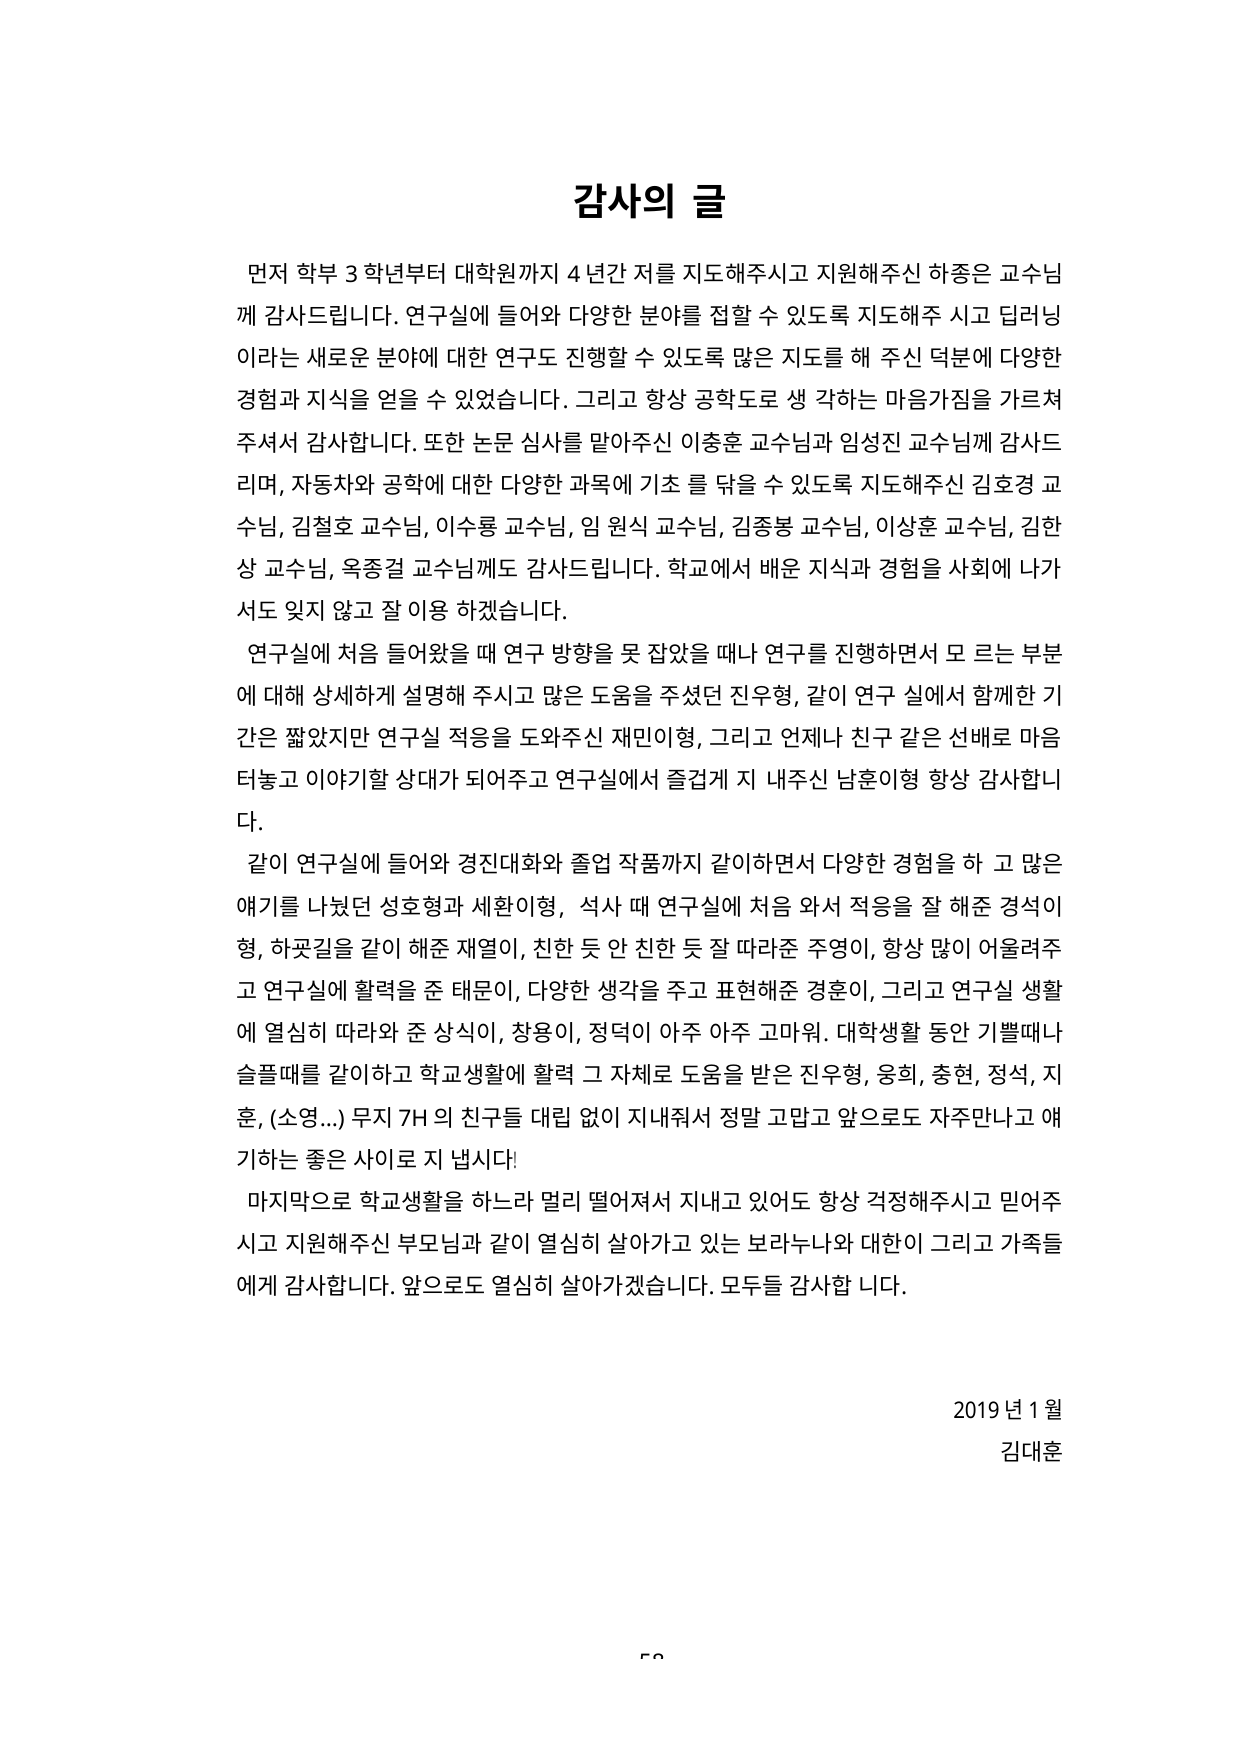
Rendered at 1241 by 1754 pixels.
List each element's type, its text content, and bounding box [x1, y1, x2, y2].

text 같이 연구실에 들어와 경진대화와 졸업 작품까지 같이하면서 다양한 경험을 하 고 많은 얘기를 나눴던 성호형과 세환이형, 석사 때 연구실에 처음 와서 적응을 잘 해준 경석이형, 하굣길을 같이 해준 재열이, 친한 듯 안 친한 듯 잘 따라준 주영이, 항상 많이 어울려주고 연구실에 활력을 준 태문이, 다양한 생각을 주고 표현해준 경훈이, 그리고 연구실 생활에 열심히 따라와 준 상식이, 창용이, 정덕이 아주 아주 고마워. 대학생활 동안 기쁠때나 슬플때를 같이하고 학교생활에 활력 그 자체로 도움을 받은 진우형, 웅희, 충현, 정석, 지훈, (소영...) 무지7H의 친구들 대립 없이 지내줘서 정말 고맙고 앞으로도 자주만나고 얘기하는 좋은 사이로 지 냅시다! [236, 848, 1063, 1175]
subtitle 감사의 글 [234, 164, 1065, 228]
text 먼저 학부 3학년부터 대학원까지 4년간 저를 지도해주시고 지원해주신 하종은 교수님께 감사드립니다. 연구실에 들어와 다양한 분야를 접할 수 있도록 지도해주 시고 딥러닝이라는 새로운 분야에 대한 연구도 진행할 수 있도록 많은 지도를 해 주신 덕분에 다양한 경험과 지식을 얻을 수 있었습니다. 그리고 항상 공학도로 생 각하는 마음가짐을 가르쳐 주셔서 감사합니다. 또한 논문 심사를 맡아주신 이충훈 교수님과 임성진 교수님께 감사드리며, 자동차와 공학에 대한 다양한 과목에 기초 를 닦을 수 있도록 지도해주신 김호경 교수님, 김철호 교수님, 이수룡 교수님, 임 원식 교수님, 김종봉 교수님, 이상훈 교수님, 김한상 교수님, 옥종걸 교수님께도 감사드립니다. 학교에서 배운 지식과 경험을 사회에 나가서도 잊지 않고 잘 이용 하겠습니다. [236, 258, 1063, 627]
text 김대훈 [0, 1436, 1063, 1467]
text 마지막으로 학교생활을 하느라 멀리 떨어져서 지내고 있어도 항상 걱정해주시고 믿어주시고 지원해주신 부모님과 같이 열심히 살아가고 있는 보라누나와 대한이 그리고 가족들에게 감사합니다. 앞으로도 열심히 살아가겠습니다. 모두들 감사합 니다. [236, 1186, 1063, 1302]
text 2019년 1월 [0, 1394, 1063, 1425]
text 연구실에 처음 들어왔을 때 연구 방향을 못 잡았을 때나 연구를 진행하면서 모 르는 부분에 대해 상세하게 설명해 주시고 많은 도움을 주셨던 진우형, 같이 연구 실에서 함께한 기간은 짧았지만 연구실 적응을 도와주신 재민이형, 그리고 언제나 친구 같은 선배로 마음 터놓고 이야기할 상대가 되어주고 연구실에서 즐겁게 지 내주신 남훈이형 항상 감사합니다. [236, 637, 1063, 837]
